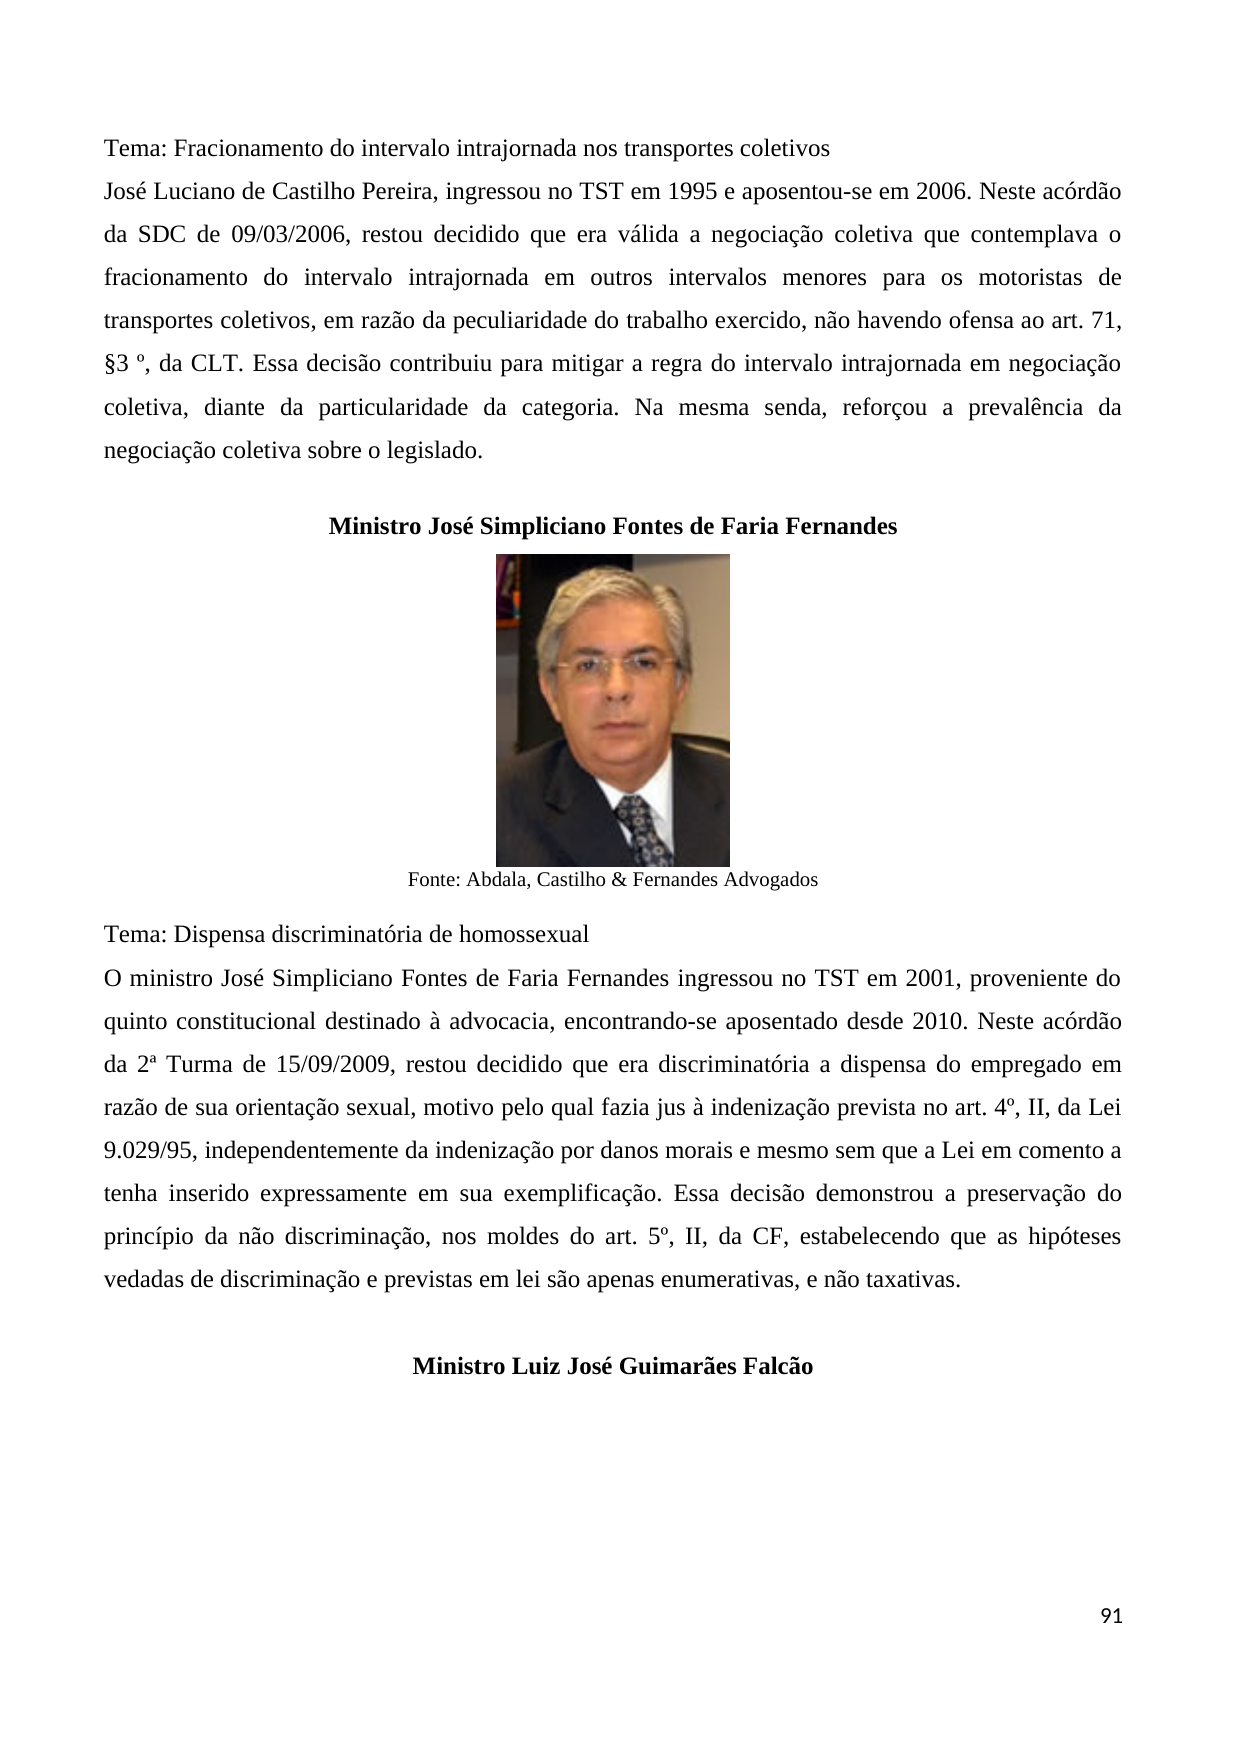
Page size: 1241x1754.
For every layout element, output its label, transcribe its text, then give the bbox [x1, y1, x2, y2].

picture [496, 554, 730, 867]
text O ministro José Simpliciano Fontes de Faria Fernandes ingressou no TST em 2001, proveniente do quinto constitucional destinado à advocacia, encontrando-se aposentado desde 2010. Neste acórdão da 2ª Turma de 15/09/2009, restou decidido que era discriminatória a dispensa do empregado em razão de sua orientação sexual, motivo pelo qual fazia jus à indenização prevista no art. 4º, II, da Lei 9.029/95, independentemente da indenização por danos morais e mesmo sem que a Lei em comento a tenha inserido expressamente em sua exemplificação. Essa decisão demonstrou a preservação do princípio da não discriminação, nos moldes do art. 5º, II, da CF, estabelecendo que as hipóteses vedadas de discriminação e previstas em lei são apenas enumerativas, e não taxativas. [103, 963, 1123, 1293]
text Fonte: Abdala, Castilho & Fernandes Advogados [103, 867, 1123, 891]
text José Luciano de Castilho Pereira, ingressou no TST em 1995 e aposentou-se em 2006. Neste acórdão da SDC de 09/03/2006, restou decidido que era válida a negociação coletiva que contemplava o fracionamento do intervalo intrajornada em outros intervalos menores para os motoristas de transportes coletivos, em razão da peculiaridade do trabalho exercido, não havendo ofensa ao art. 71, §3 º, da CLT. Essa decisão contribuiu para mitigar a regra do intervalo intrajornada em negociação coletiva, diante da particularidade da categoria. Na mesma senda, reforçou a prevalência da negociação coletiva sobre o legislado. [103, 176, 1123, 463]
text Tema: Fracionamento do intervalo intrajornada nos transportes coletivos [103, 133, 1123, 162]
text Tema: Dispensa discriminatória de homossexual [103, 919, 1123, 948]
text Ministro José Simpliciano Fontes de Faria Fernandes [103, 511, 1123, 540]
text Ministro Luiz José Guimarães Falcão [103, 1351, 1123, 1379]
